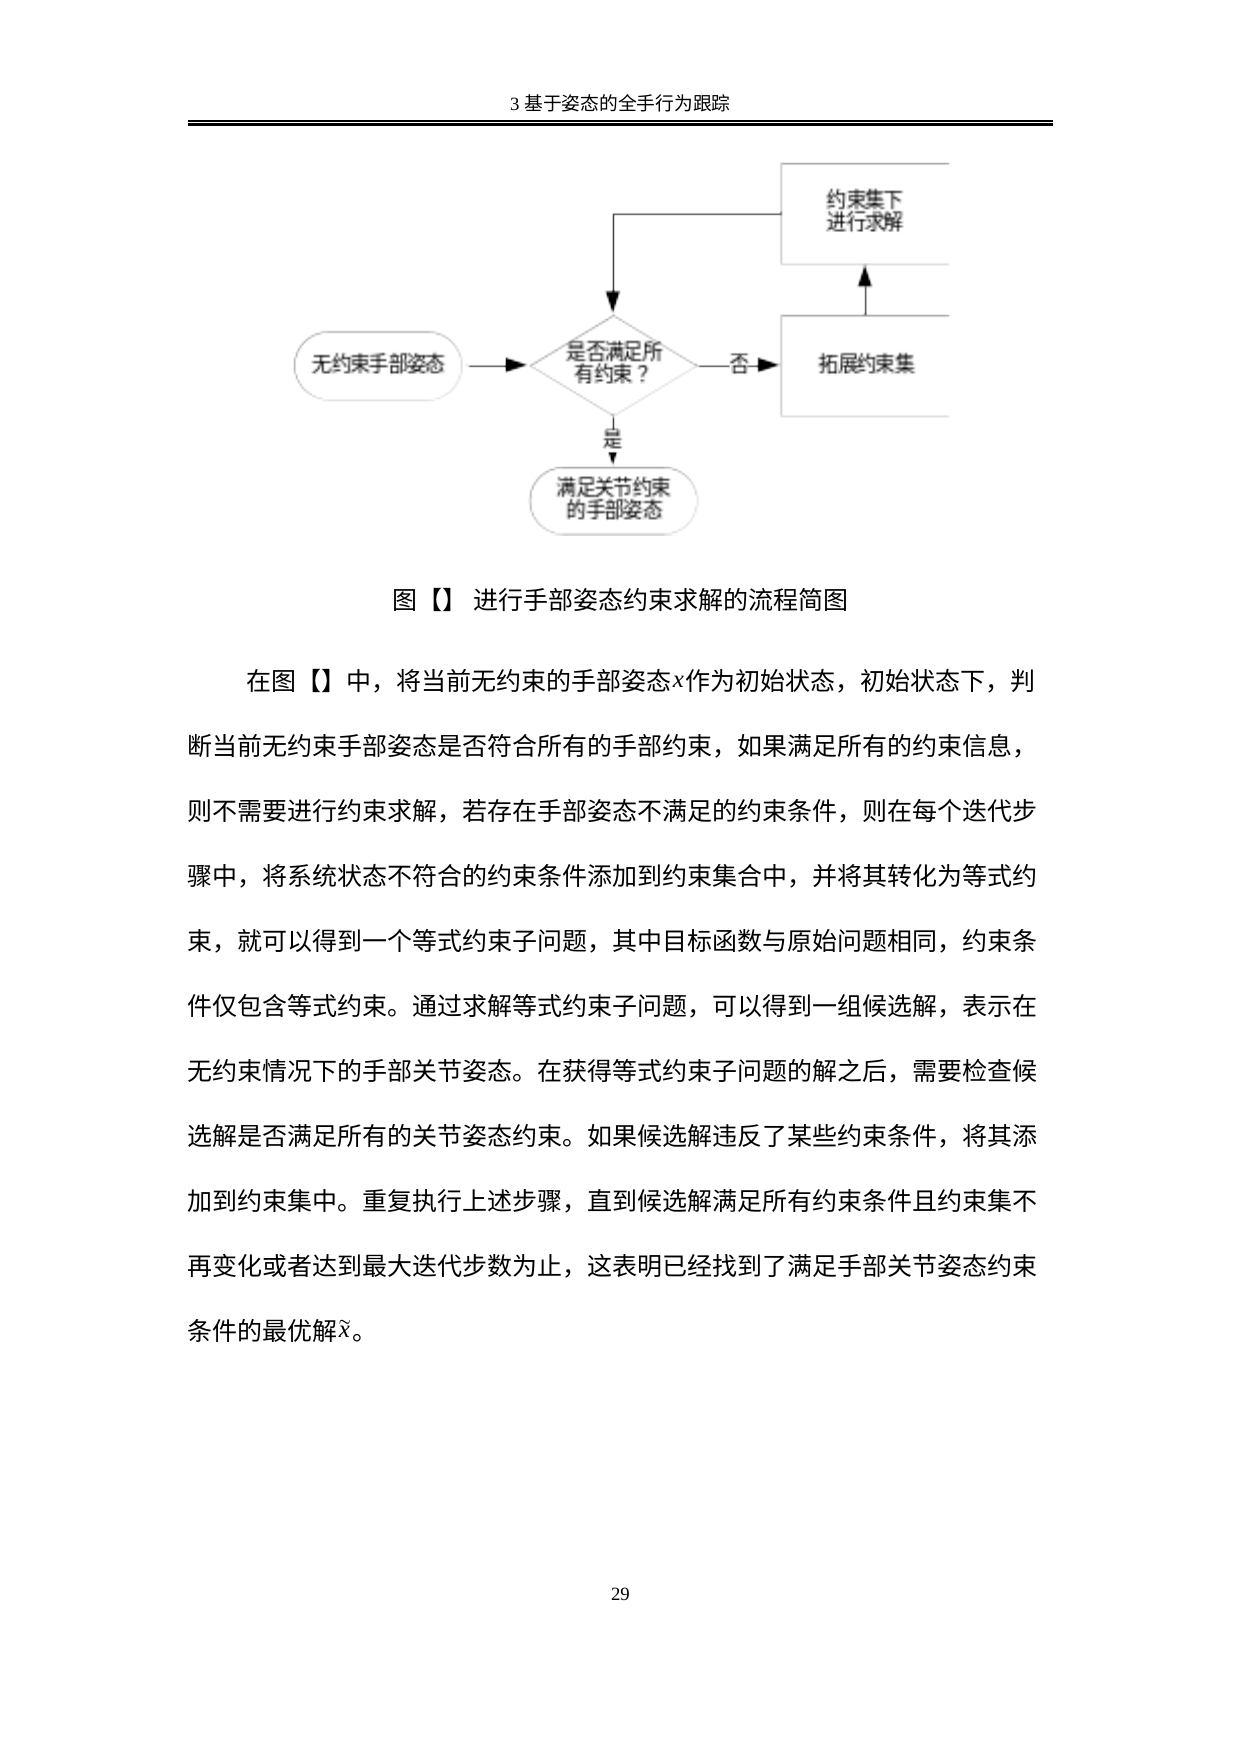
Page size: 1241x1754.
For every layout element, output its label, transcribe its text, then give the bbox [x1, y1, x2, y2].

text 图【】 进行手部姿态约束求解的流程简图 [187, 566, 1053, 631]
text 在图【】中，将当前无约束的手部姿态作为初始状态，初始状态下，判断当前无约束手部姿态是否符合所有的手部约束，如果满足所有的约束信息，则不需要进行约束求解，若存在手部姿态不满足的约束条件，则在每个迭代步骤中，将系统状态不符合的约束条件添加到约束集合中，并将其转化为等式约束，就可以得到一个等式约束子问题，其中目标函数与原始问题相同，约束条件仅包含等式约束。通过求解等式约束子问题，可以得到一组候选解，表示在无约束情况下的手部关节姿态。在获得等式约束子问题的解之后，需要检查候选解是否满足所有的关节姿态约束。如果候选解违反了某些约束条件，将其添加到约束集中。重复执行上述步骤，直到候选解满足所有约束条件且约束集不再变化或者达到最大迭代步数为止，这表明已经找到了满足手部关节姿态约束条件的最优解。 [187, 647, 1053, 1362]
